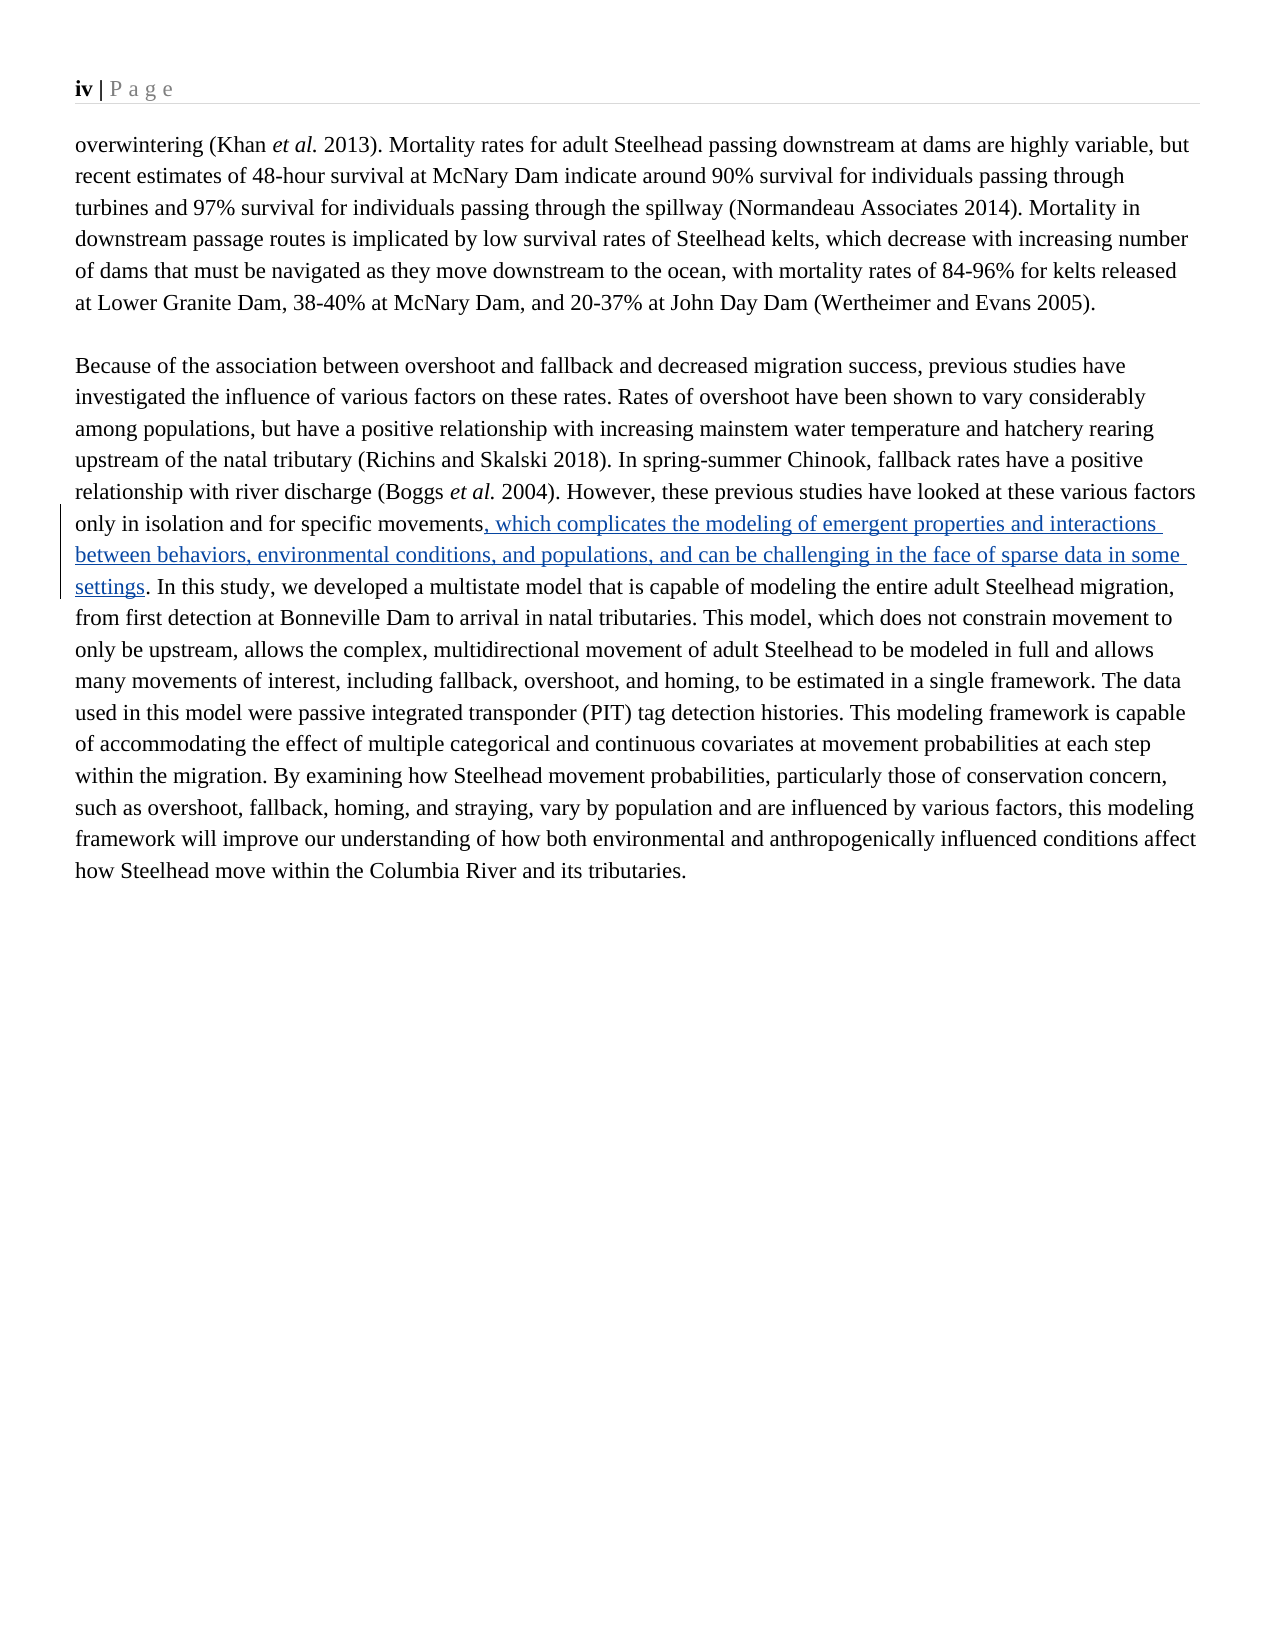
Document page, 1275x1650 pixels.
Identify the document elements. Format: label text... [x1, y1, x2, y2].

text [75, 131, 1200, 315]
text Because of the association between overshoot and fallback and decreased migration success, previous studies have investigated the influence of various factors on these rates. Rates of overshoot have been shown to vary considerably among populations, but have a positive relationship with increasing mainstem water temperature and hatchery rearing upstream of the natal tributary (Richins and Skalski 2018). In spring-summer Chinook, fallback rates have a positive relationship with river discharge (Boggs et al. 2004). However, these previous studies have looked at these various factors only in isolation and for specific movements. In this study, we developed a multistate model that is capable of modeling the entire adult Steelhead migration, from first detection at Bonneville Dam to arrival in natal tributaries. This model, which does not constrain movement to only be upstream, allows the complex, multidirectional movement of adult Steelhead to be modeled in full and allows many movements of interest, including fallback, overshoot, and homing, to be estimated in a single framework. The data used in this model were passive integrated transponder (PIT) tag detection histories. This modeling framework is capable of accommodating the effect of multiple categorical and continuous covariates at movement probabilities at each step within the migration. By examining how Steelhead movement probabilities, particularly those of conservation concern, such as overshoot, fallback, homing, and straying, vary by population and are influenced by various factors, this modeling framework will improve our understanding of how both environmental and anthropogenically influenced conditions affect how Steelhead move within the Columbia River and its tributaries. [75, 352, 1200, 883]
